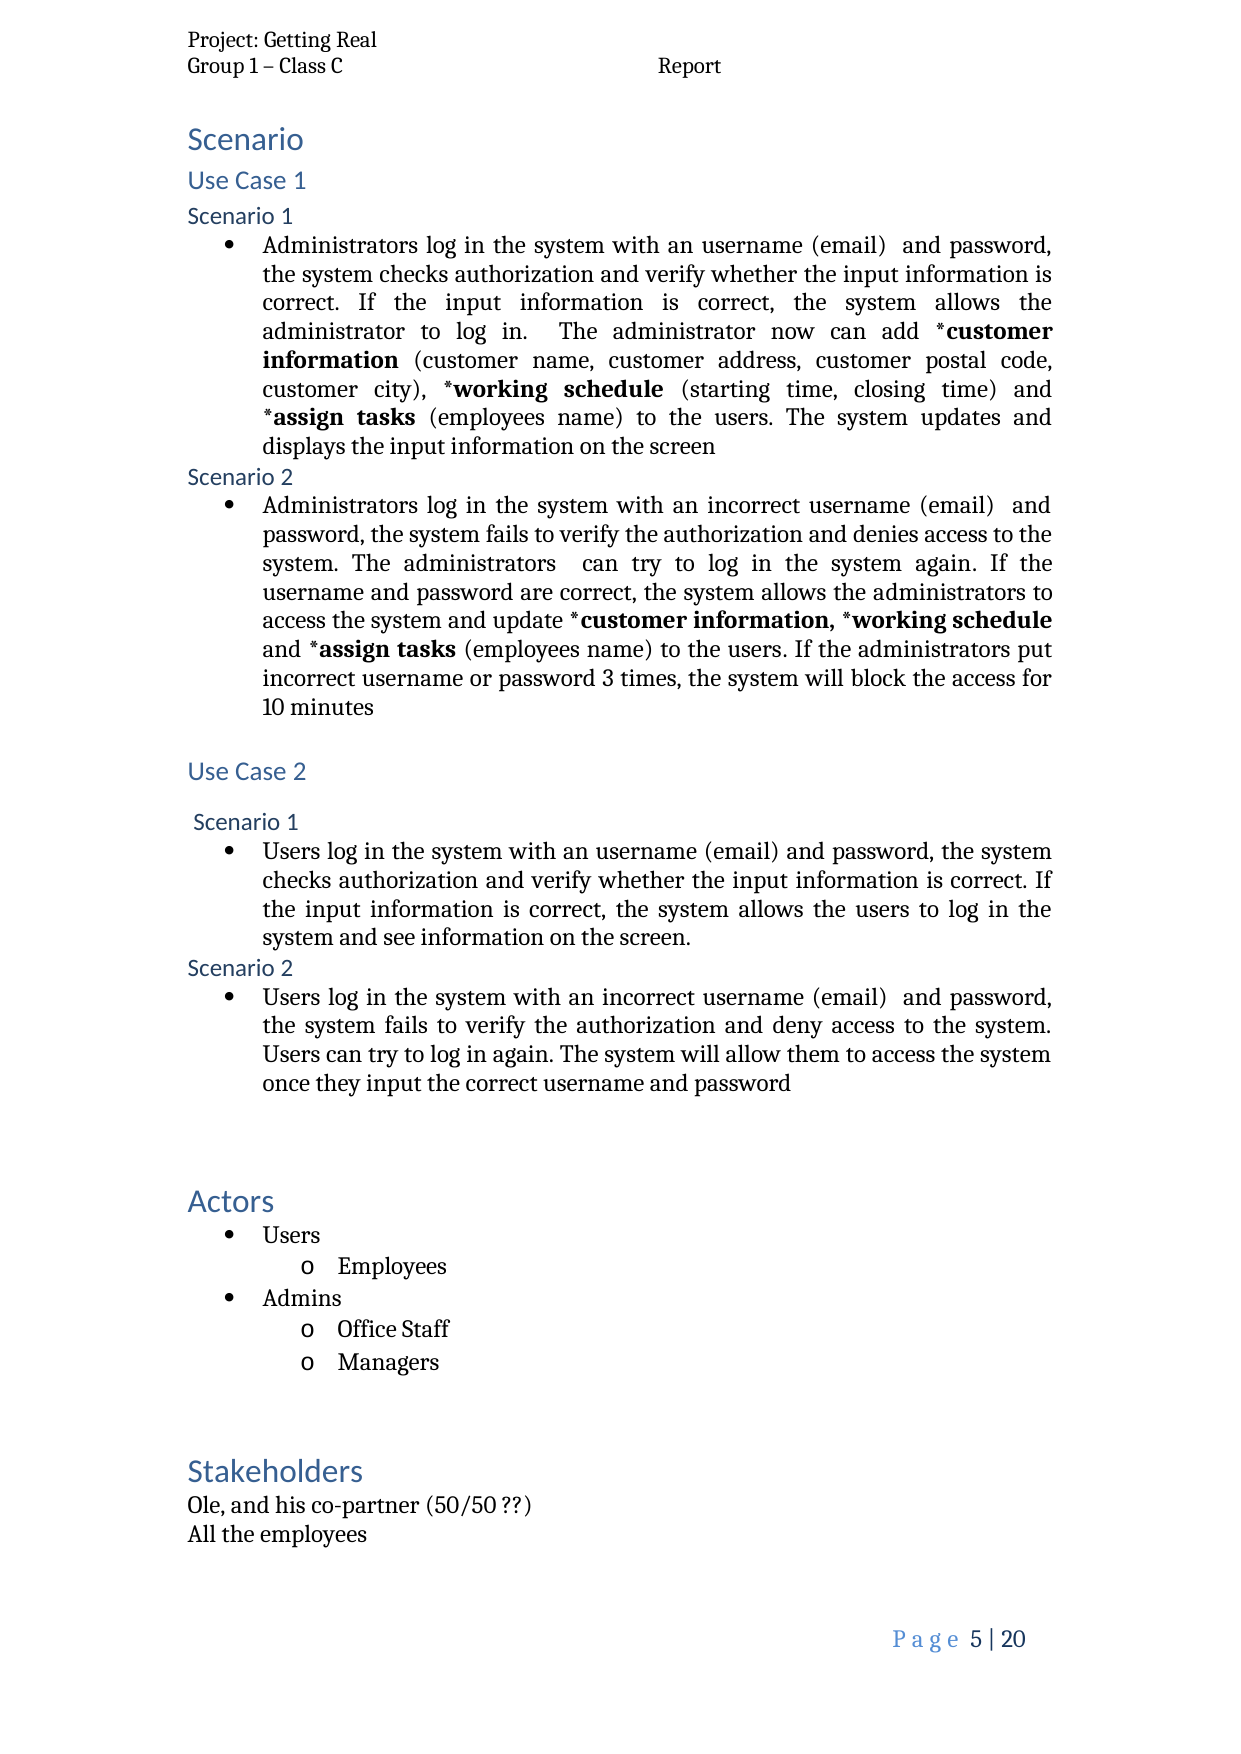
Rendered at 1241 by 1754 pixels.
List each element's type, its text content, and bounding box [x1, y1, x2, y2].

text All the employees [187, 1520, 1053, 1549]
list Admins [225, 1284, 1053, 1313]
text Ole, and his co-partner (50/50 ??) [187, 1491, 1053, 1520]
list Users log in the system with an username (email) and password, the system checks authorization and verify whether the input information is correct. If the input information is correct, the system allows the users to log in the system and see information on the screen. [225, 837, 1053, 952]
subtitle Scenario [187, 118, 1053, 159]
subtitle Stakeholders [187, 1451, 1053, 1491]
subtitle Actors [187, 1180, 1053, 1221]
subtitle Use Case 2 [187, 754, 1053, 787]
list Office Staff [300, 1315, 1053, 1345]
list Users log in the system with an incorrect username (email) and password, the system fails to verify the authorization and deny access to the system. Users can try to log in again. The system will allow them to access the system once they input the correct username and password [225, 983, 1053, 1098]
text Scenario 2 [187, 461, 1053, 491]
list Employees [300, 1252, 1053, 1282]
list Administrators log in the system with an incorrect username (email) and password, the system fails to verify the authorization and denies access to the system. The administrators can try to log in the system again. If the username and password are correct, the system allows the administrators to access the system and update *customer information, *working schedule and *assign tasks (employees name) to the users. If the administrators put incorrect username or password 3 times, the system will block the access for 10 minutes [225, 491, 1053, 721]
text Scenario 2 [187, 952, 1053, 983]
list Administrators log in the system with an username (email) and password, the system checks authorization and verify whether the input information is correct. If the input information is correct, the system allows the administrator to log in. The administrator now can add *customer information (customer name, customer address, customer postal code, customer city), *working schedule (starting time, closing time) and *assign tasks (employees name) to the users. The system updates and displays the input information on the screen [225, 231, 1053, 461]
list Managers [300, 1348, 1053, 1378]
subtitle Scenario 1 [187, 200, 1053, 231]
subtitle Use Case 1 [187, 163, 1053, 196]
subtitle Scenario 1 [187, 807, 1053, 837]
list Users [225, 1221, 1053, 1249]
